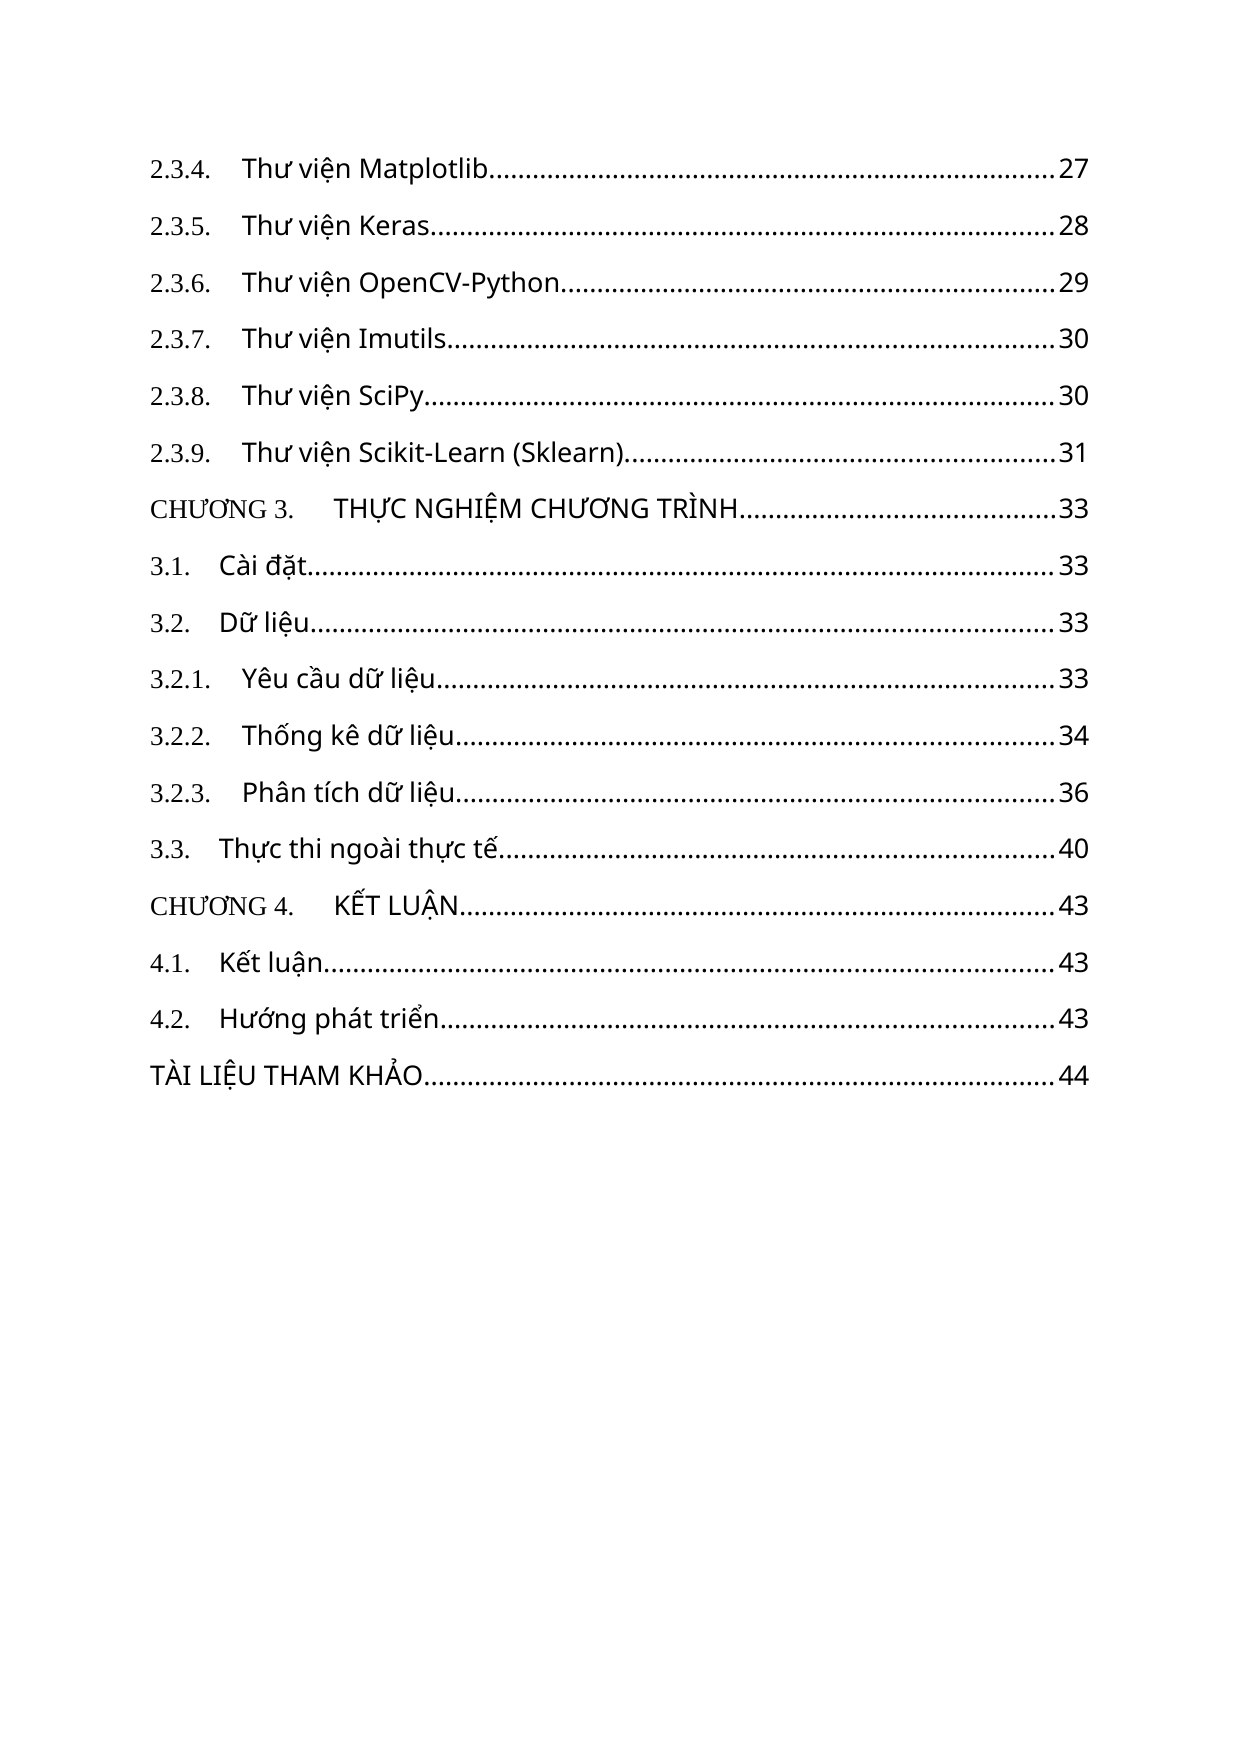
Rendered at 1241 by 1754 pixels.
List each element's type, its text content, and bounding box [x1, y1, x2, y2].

text 2.3.5. Thư viện Keras. 28 [150, 207, 1090, 243]
text TÀI LIỆU THAM KHẢO 44 [150, 1057, 1090, 1093]
text 3.2.3. Phân tích dữ liệu. 36 [150, 773, 1090, 810]
text 2.3.8. Thư viện SciPy. 30 [150, 377, 1090, 413]
text CHƯƠNG 4. KẾT LUẬN 43 [150, 887, 1090, 923]
text 3.1. Cài đặt. 33 [150, 547, 1090, 583]
text 2.3.7. Thư viện Imutils. 30 [150, 320, 1090, 357]
text 2.3.4. Thư viện Matplotlib. 27 [150, 150, 1090, 187]
text 4.2. Hướng phát triển. 43 [150, 1000, 1090, 1037]
text 2.3.9. Thư viện Scikit-Learn (Sklearn). 31 [150, 433, 1090, 470]
text 3.2.2. Thống kê dữ liệu 34 [150, 717, 1090, 753]
text 3.2. Dữ liệu 33 [150, 603, 1090, 640]
text 3.3. Thực thi ngoài thực tế. 40 [150, 830, 1090, 867]
text CHƯƠNG 3. THỰC NGHIỆM CHƯƠNG TRÌNH 33 [150, 490, 1090, 527]
text 3.2.1. Yêu cầu dữ liệu 33 [150, 660, 1090, 697]
text 2.3.6. Thư viện OpenCV-Python. 29 [150, 263, 1090, 300]
text 4.1. Kết luận. 43 [150, 943, 1090, 980]
